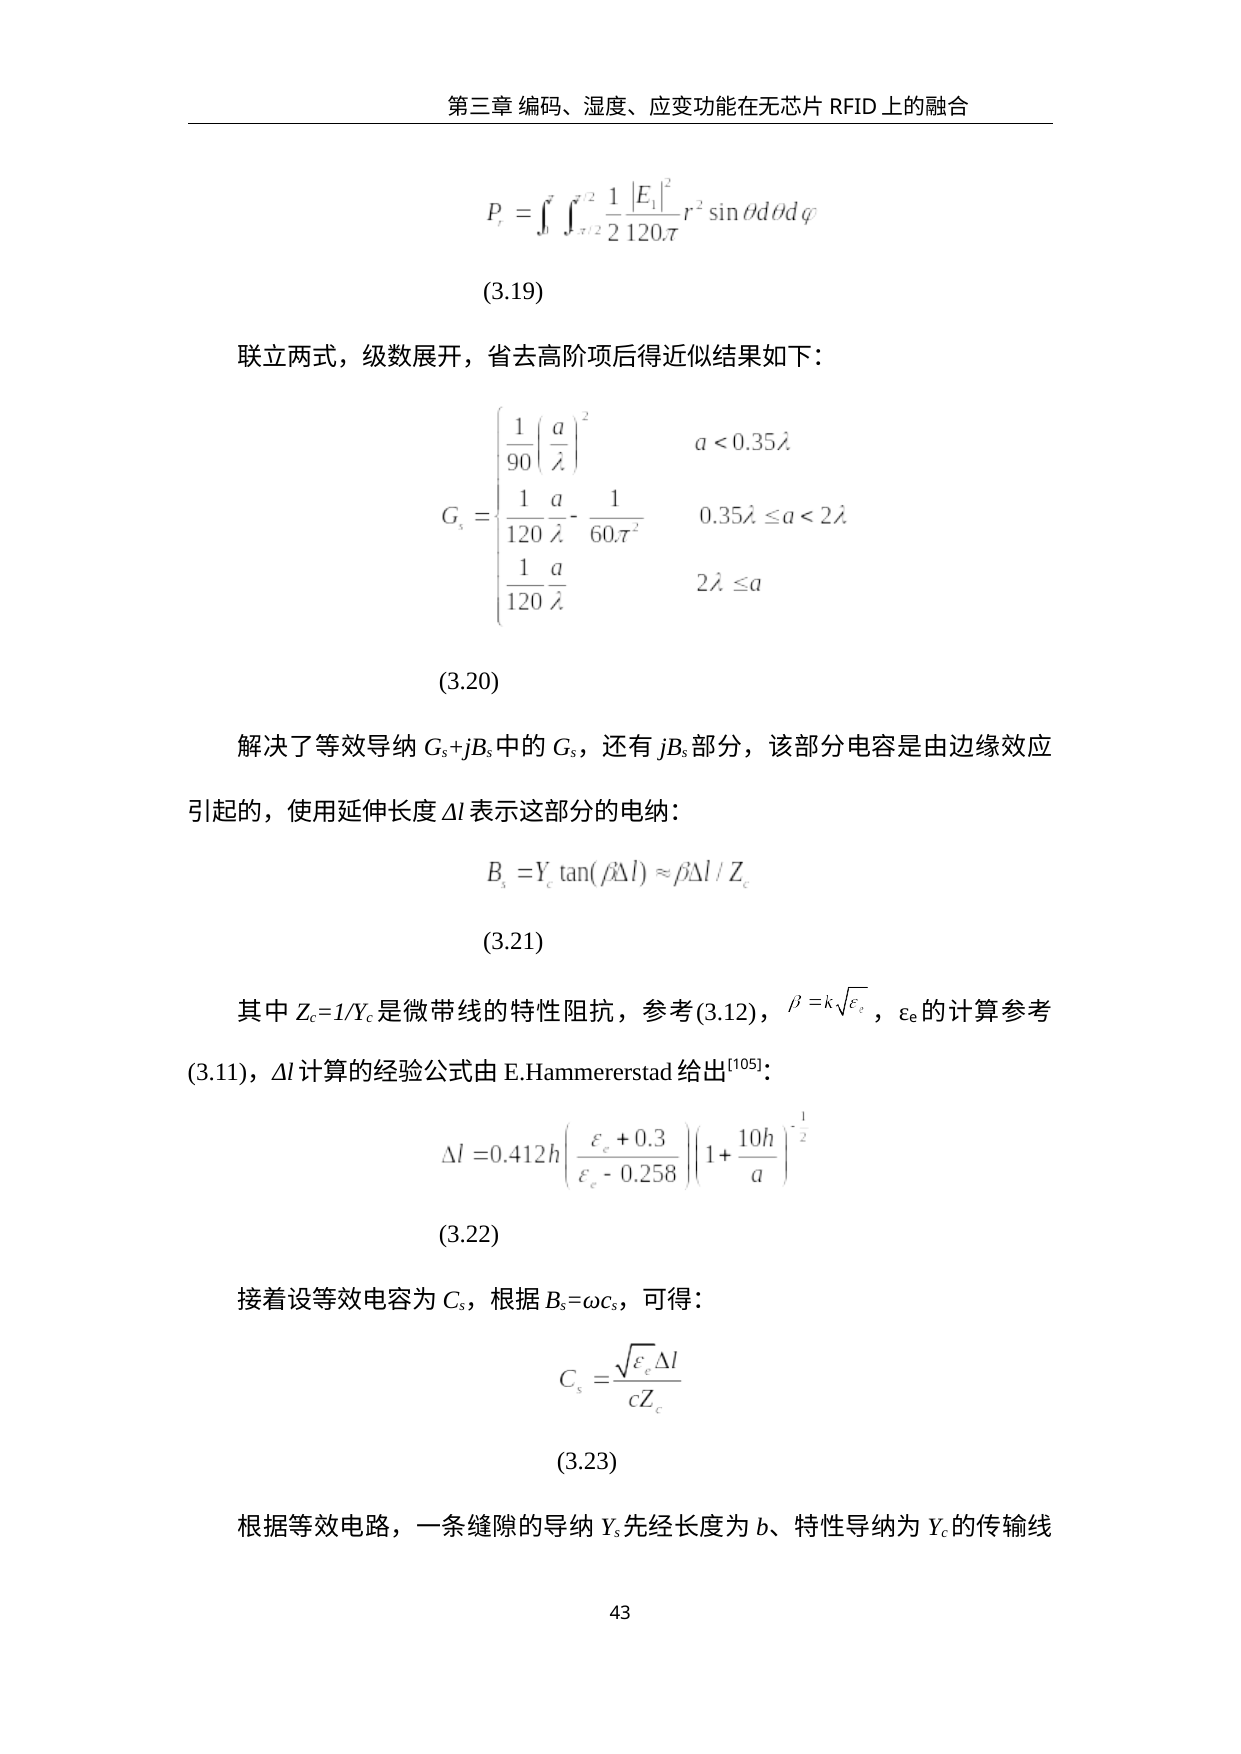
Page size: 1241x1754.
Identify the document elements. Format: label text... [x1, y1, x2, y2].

text 解决了等效导纳Gs+jBs中的Gs，还有jBs部分，该部分电容是由边缘效应引起的，使用延伸长度Δl表示这部分的电纳： [187, 712, 1053, 842]
text (3.19) [187, 160, 1053, 322]
text (3.22) [187, 1102, 1053, 1265]
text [187, 1492, 1053, 1557]
text 接着设等效电容为Cs，根据Bs=ωcs，可得： [187, 1265, 1053, 1330]
text (3.20) [187, 387, 1053, 712]
text 联立两式，级数展开，省去高阶项后得近似结果如下： [187, 322, 1053, 387]
text (3.21) [187, 842, 1053, 972]
text (3.23) [187, 1330, 1053, 1492]
text 其中Zc=1/Yc是微带线的特性阻抗，参考(3.12)，，εe的计算参考(3.11)，Δl计算的经验公式由E.Hammererstad给出[105]： [187, 972, 1053, 1102]
